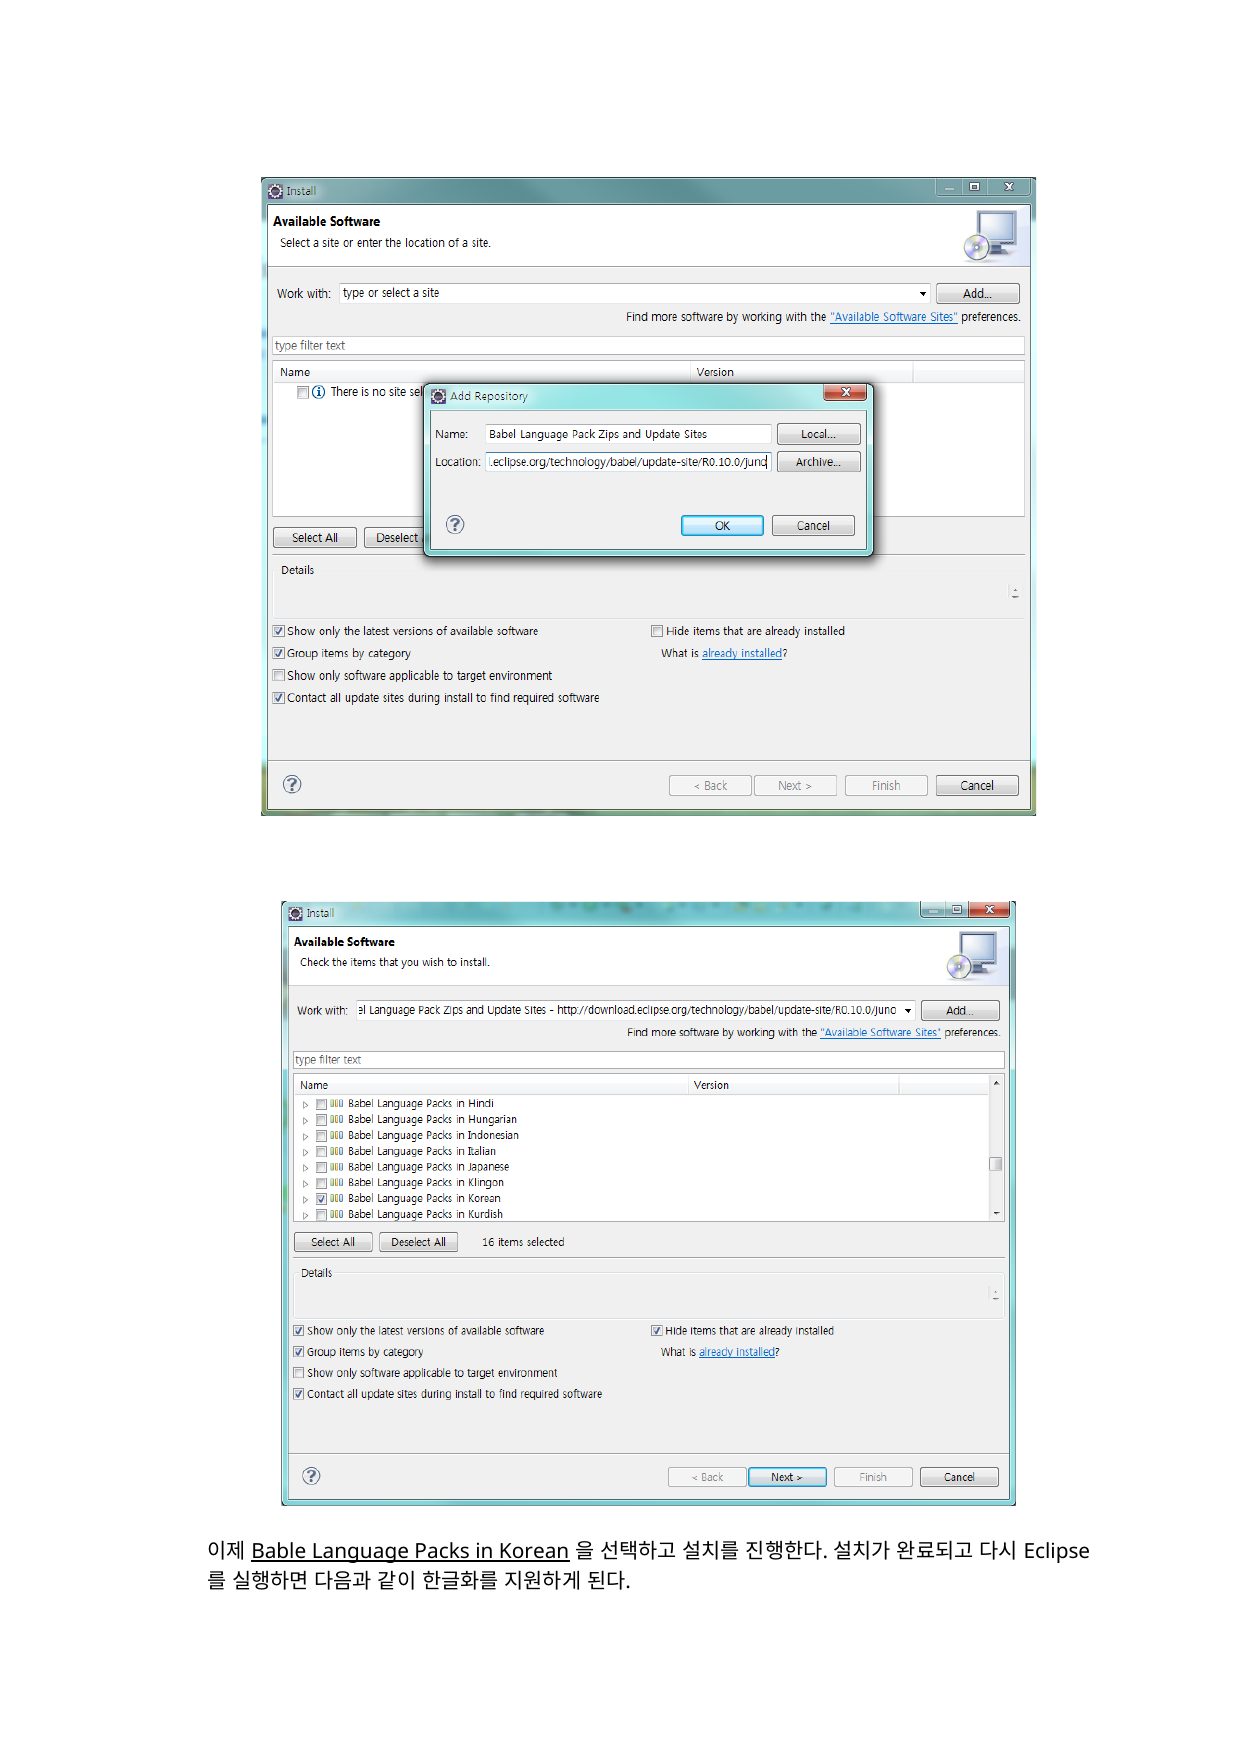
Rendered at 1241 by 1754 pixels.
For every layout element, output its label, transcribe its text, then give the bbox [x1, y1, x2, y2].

text 이제 Bable Language Packs in Korean 을 선택하고 설치를 진행한다. 설치가 완료되고 다시 Eclipse 를 실행하면 다음과 같이 한글화를 지원하게 된다. [207, 1534, 1090, 1595]
picture [281, 901, 1016, 1506]
picture [261, 177, 1037, 816]
